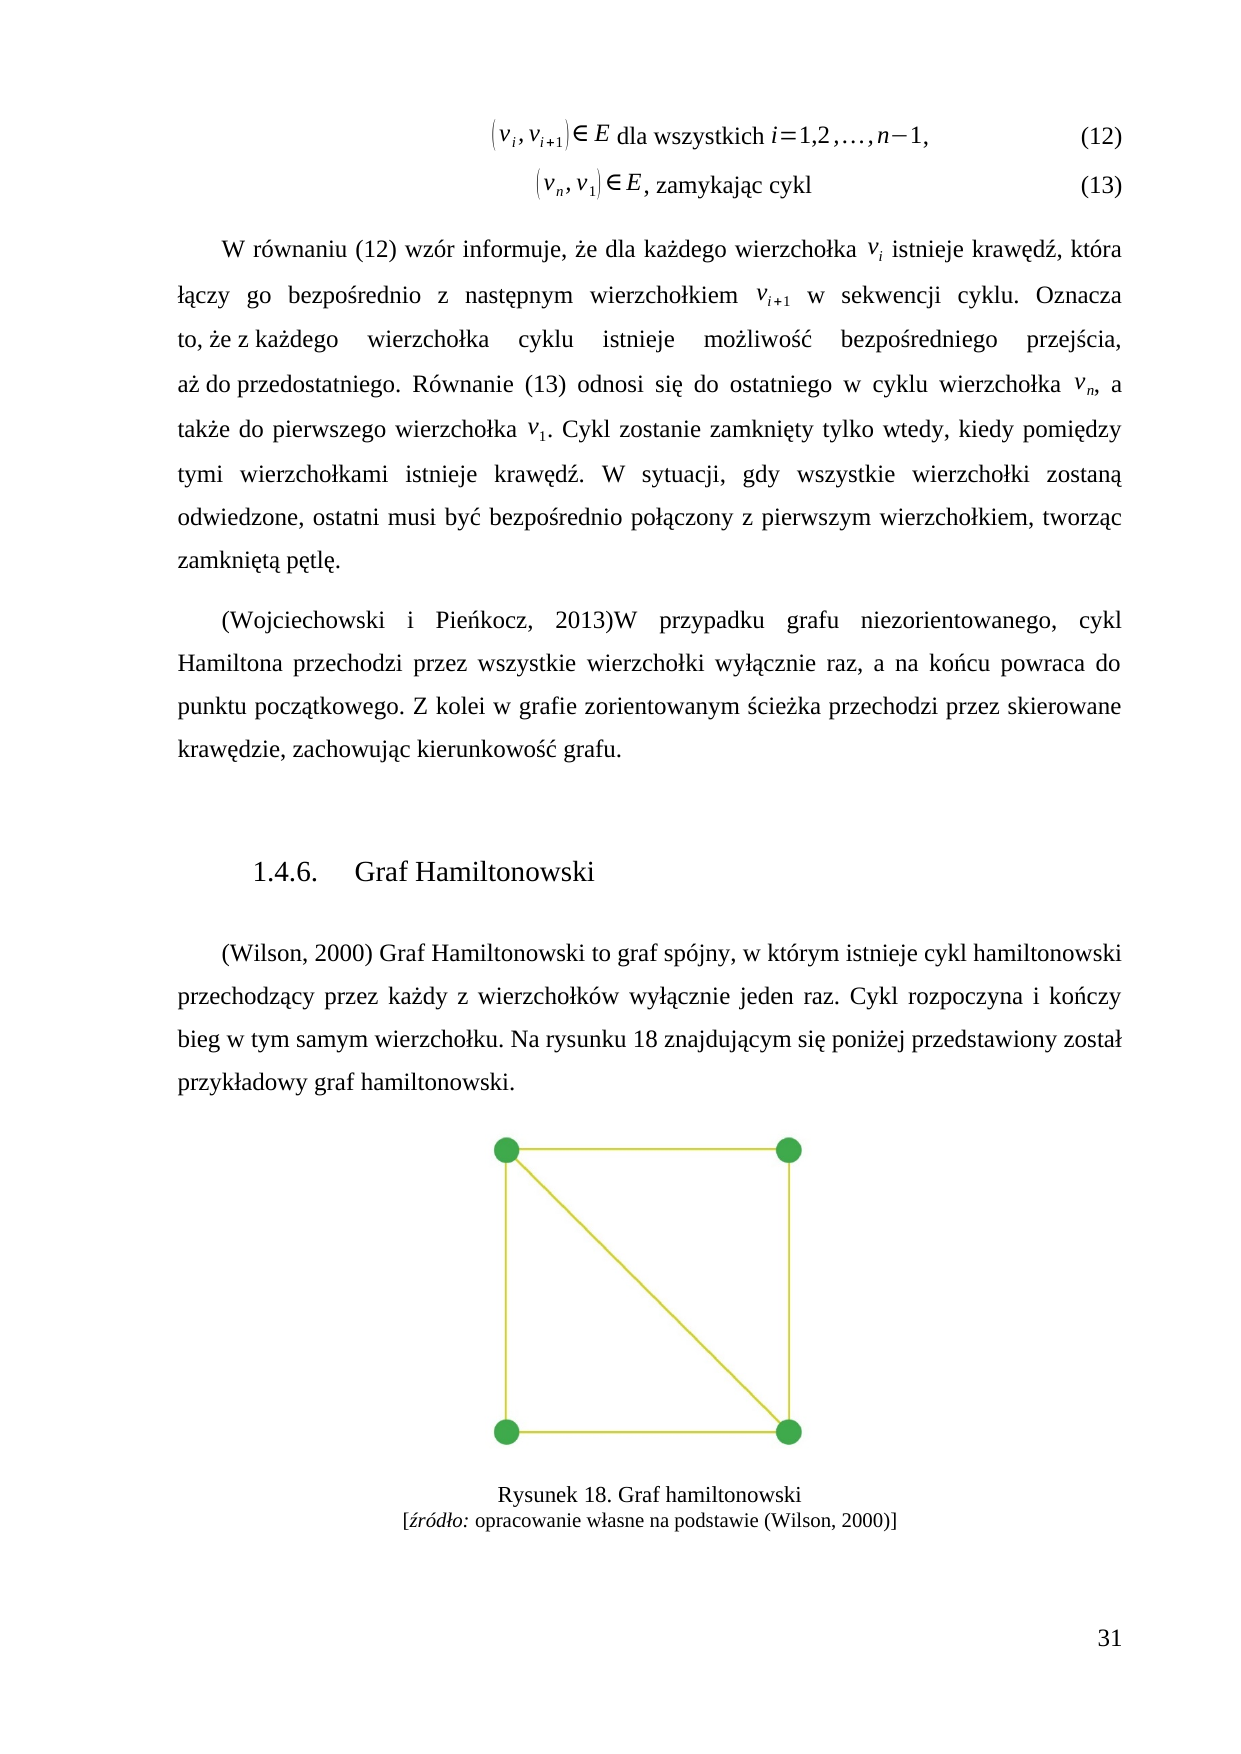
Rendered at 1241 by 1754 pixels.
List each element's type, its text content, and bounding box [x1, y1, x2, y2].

list , zamykając cykl (13) [296, 167, 1122, 202]
text W przypadku grafu niezorientowanego, cykl Hamiltona przechodzi przez wszystkie wierzchołki wyłącznie raz, a na końcu powraca do punktu początkowego. Z kolei w grafie zorientowanym ścieżka przechodzi przez skierowane krawędzie, zachowując kierunkowość grafu. [177, 605, 1122, 763]
picture [479, 1127, 820, 1451]
text Rysunek 18. Graf hamiltonowski [177, 1481, 1122, 1508]
text W równaniu (12) wzór informuje, że dla każdego wierzchołka istnieje krawędź, która łączy go bezpośrednio z następnym wierzchołkiem w sekwencji cyklu. Oznacza to, że z każdego wierzchołka cyklu istnieje możliwość bezpośredniego przejścia, aż do przedostatniego. Równanie (13) odnosi się do ostatniego w cyklu wierzchołka , a także do pierwszego wierzchołka . Cykl zostanie zamknięty tylko wtedy, kiedy pomiędzy tymi wierzchołkami istnieje krawędź. W sytuacji, gdy wszystkie wierzchołki zostaną odwiedzone, ostatni musi być bezpośrednio połączony z pierwszym wierzchołkiem, tworząc zamkniętą pętlę. [177, 233, 1122, 574]
subtitle Graf Hamiltonowski [252, 854, 1122, 887]
list dla wszystkich , (12) [296, 118, 1122, 153]
text Graf Hamiltonowski to graf spójny, w którym istnieje cykl hamiltonowski przechodzący przez każdy z wierzchołków wyłącznie jeden raz. Cykl rozpoczyna i kończy bieg w tym samym wierzchołku. Na rysunku 18 znajdującym się poniżej przedstawiony został przykładowy graf hamiltonowski. [177, 938, 1122, 1096]
text [źródło: opracowanie własne na podstawie ] [177, 1508, 1122, 1532]
